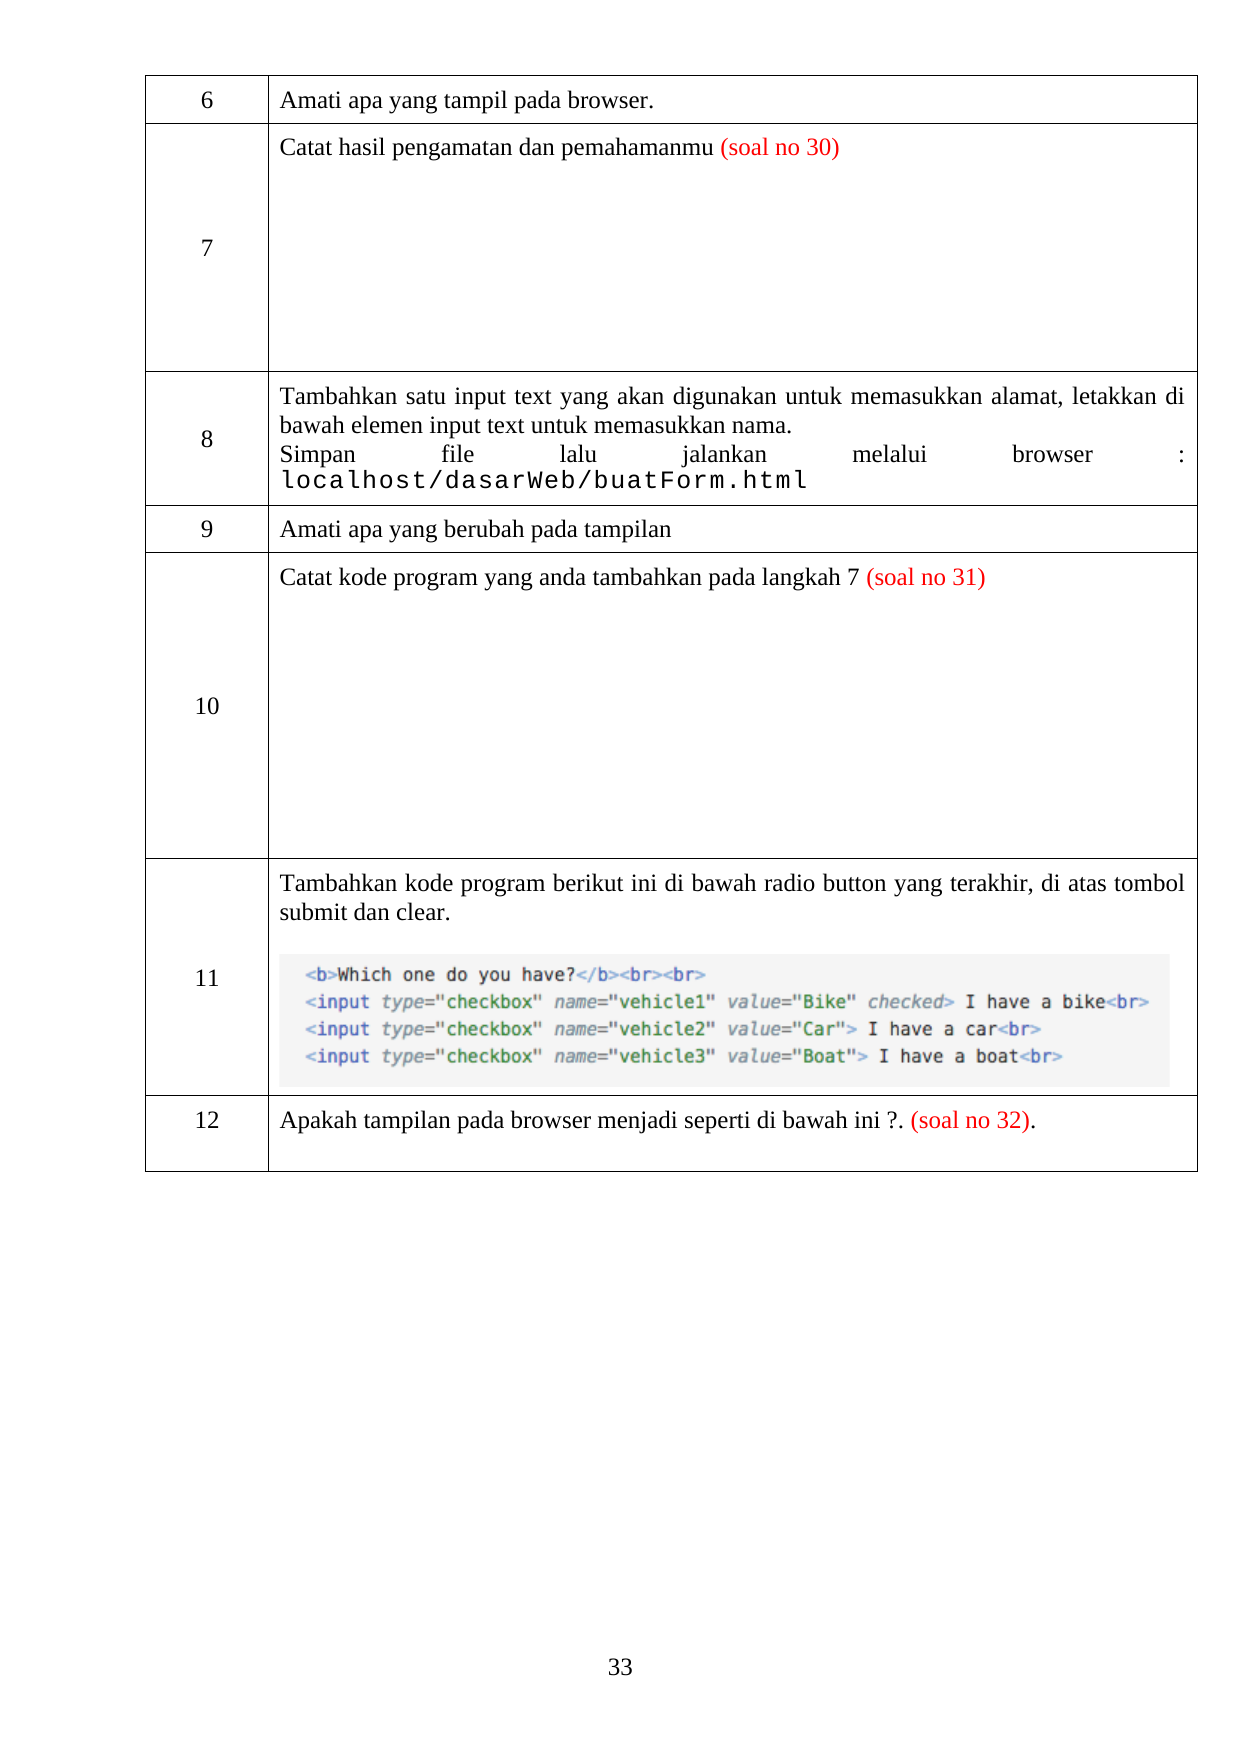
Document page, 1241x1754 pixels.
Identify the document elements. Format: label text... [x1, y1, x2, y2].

table_cell 12 [146, 1096, 268, 1171]
table_cell 8 [146, 372, 268, 504]
table_cell Tambahkan kode program berikut ini di bawah radio button yang terakhir, di atas tombol submit dan clear. [269, 859, 1197, 1095]
table_cell Apakah tampilan pada browser menjadi seperti di bawah ini ?. (soal no 32). Jawab : [269, 1096, 1197, 1171]
table_cell Catat kode program yang anda tambahkan pada langkah 7 (soal no 31) [269, 553, 1197, 858]
table_cell 7 [146, 124, 268, 371]
table_cell 11 [146, 859, 268, 1095]
table_cell Amati apa yang berubah pada tampilan [269, 506, 1197, 552]
table_cell 10 [146, 553, 268, 858]
table_cell Tambahkan satu input text yang akan digunakan untuk memasukkan alamat, letakkan di bawah elemen input text untuk memasukkan nama. Simpan file lalu jalankan melalui browser : localhost/dasarWeb/buatForm.html [269, 372, 1197, 504]
table_cell 6 [146, 76, 268, 122]
table_cell Catat hasil pengamatan dan pemahamanmu (soal no 30) [269, 124, 1197, 371]
table_cell 9 [146, 506, 268, 552]
picture [279, 954, 1170, 1087]
table_cell Amati apa yang tampil pada browser. [269, 76, 1197, 122]
